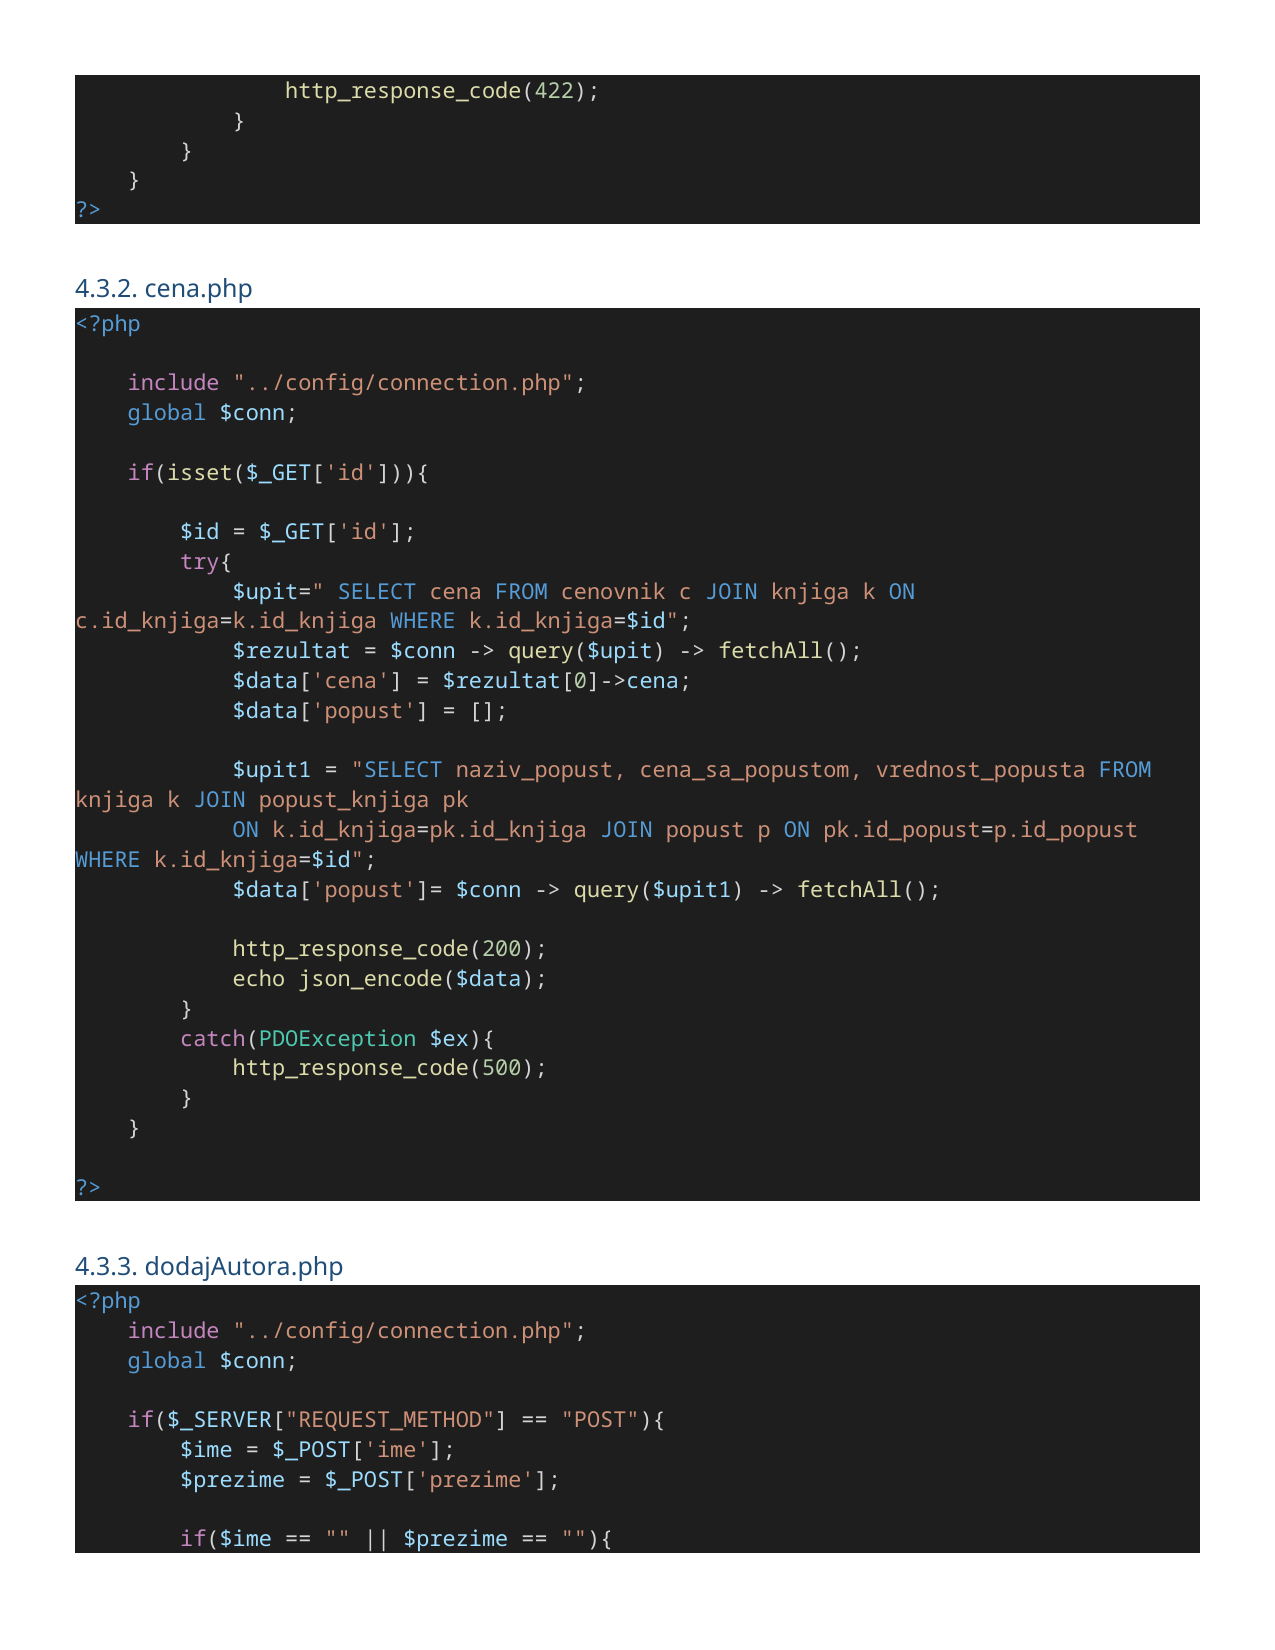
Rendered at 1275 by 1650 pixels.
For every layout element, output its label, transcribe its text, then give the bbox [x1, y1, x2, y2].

text ON k.id_knjiga=pk.id_knjiga JOIN popust p ON pk.id_popust=p.id_popust WHERE k.id_knjiga=$id"; [75, 814, 1200, 874]
text $upit=" SELECT cena FROM cenovnik c JOIN knjiga k ON c.id_knjiga=k.id_knjiga WHERE k.id_knjiga=$id"; [75, 576, 1200, 635]
text } [75, 105, 1200, 134]
text <?php [75, 308, 1200, 337]
text $data['cena'] = $rezultat[0]->cena; [75, 665, 1200, 695]
text ?> [75, 1172, 1200, 1201]
text } [75, 1112, 1200, 1142]
text $upit1 = "SELECT naziv_popust, cena_sa_popustom, vrednost_popusta FROM knjiga k JOIN popust_knjiga pk [75, 754, 1200, 814]
text http_response_code(200); [75, 933, 1200, 963]
text try{ [75, 546, 1200, 576]
text <?php [75, 1285, 1200, 1315]
text include "../config/connection.php"; [75, 1315, 1200, 1344]
text http_response_code(500); [75, 1052, 1200, 1082]
text $id = $_GET['id']; [75, 516, 1200, 546]
text $ime = $_POST['ime']; [75, 1434, 1200, 1464]
text global $conn; [75, 1344, 1200, 1374]
text } [75, 993, 1200, 1023]
text catch(PDOException $ex){ [75, 1023, 1200, 1052]
subtitle 4.3.2. cena.php [75, 271, 1200, 305]
text global $conn; [75, 397, 1200, 427]
text $prezime = $_POST['prezime']; [75, 1464, 1200, 1493]
text include "../config/connection.php"; [75, 367, 1200, 397]
text if($ime == "" || $prezime == ""){ [75, 1523, 1200, 1553]
text } [75, 1082, 1200, 1112]
subtitle 4.3.3. dodajAutora.php [75, 1248, 1200, 1282]
text } [75, 134, 1200, 164]
text $data['popust']= $conn -> query($upit1) -> fetchAll(); [75, 874, 1200, 903]
text ?> [75, 194, 1200, 224]
text http_response_code(422); [75, 75, 1200, 105]
text if(isset($_GET['id'])){ [75, 457, 1200, 486]
text } [75, 164, 1200, 194]
text echo json_encode($data); [75, 963, 1200, 993]
text $rezultat = $conn -> query($upit) -> fetchAll(); [75, 635, 1200, 665]
text if($_SERVER["REQUEST_METHOD"] == "POST"){ [75, 1404, 1200, 1434]
text $data['popust'] = []; [75, 695, 1200, 725]
